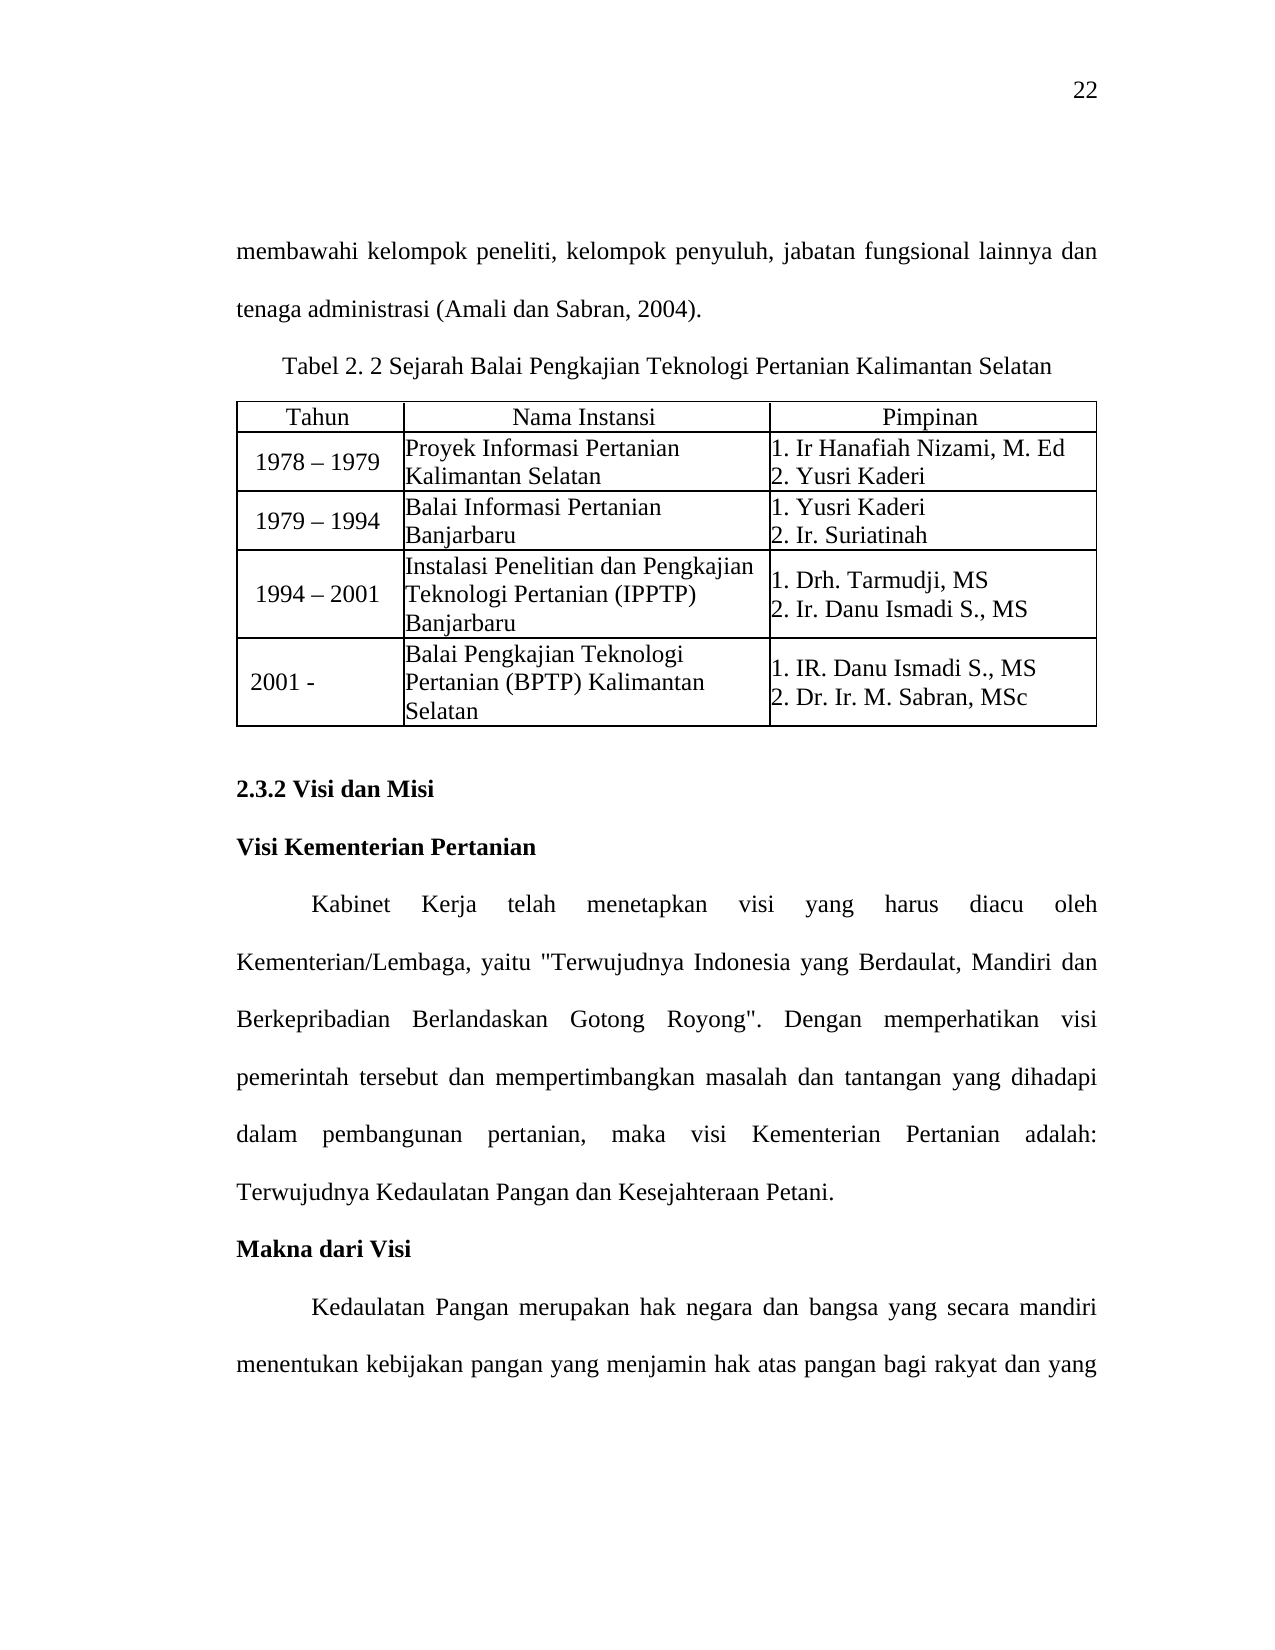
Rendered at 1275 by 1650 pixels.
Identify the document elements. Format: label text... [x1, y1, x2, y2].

text Visi Kementerian Pertanian [236, 832, 1098, 860]
table_cell 1. IR. Danu Ismadi S., MS 2. Dr. Ir. M. Sabran, MSc [771, 639, 1096, 725]
table_cell 1979 – 1994 [238, 492, 403, 549]
table_header Tahun [238, 402, 404, 431]
table_cell Balai Informasi Pertanian Banjarbaru [405, 492, 769, 549]
table_cell 1. Drh. Tarmudji, MS 2. Ir. Danu Ismadi S., MS [771, 551, 1096, 637]
table_cell Proyek Informasi Pertanian Kalimantan Selatan [405, 433, 769, 490]
text Tabel 2. 2 Sejarah Balai Pengkajian Teknologi Pertanian Kalimantan Selatan [236, 351, 1098, 380]
table_cell 1994 – 2001 [238, 551, 403, 637]
table_cell 1978 – 1979 [238, 433, 403, 490]
table_header Nama Instansi [405, 402, 770, 431]
text Kabinet Kerja telah menetapkan visi yang harus diacu oleh Kementerian/Lembaga, yaitu "Terwujudnya Indonesia yang Berdaulat, Mandiri dan Berkepribadian Berlandaskan Gotong Royong". Dengan memperhatikan visi pemerintah tersebut dan mempertimbangkan masalah dan tantangan yang dihadapi dalam pembangunan pertanian, maka visi Kementerian Pertanian adalah: Terwujudnya Kedaulatan Pangan dan Kesejahteraan Petani. [236, 889, 1098, 1205]
subtitle 2.3.2 Visi dan Misi [236, 774, 1098, 803]
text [236, 236, 1098, 322]
table_cell 2001 - [238, 639, 403, 725]
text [236, 1292, 1098, 1378]
table_cell 1. Ir Hanafiah Nizami, M. Ed 2. Yusri Kaderi [771, 433, 1096, 490]
table_header Pimpinan [771, 402, 1096, 431]
text Makna dari Visi [236, 1234, 1098, 1263]
table_cell Instalasi Penelitian dan Pengkajian Teknologi Pertanian (IPPTP) Banjarbaru [405, 551, 769, 637]
table_cell Balai Pengkajian Teknologi Pertanian (BPTP) Kalimantan Selatan [405, 639, 769, 725]
table_cell 1. Yusri Kaderi 2. Ir. Suriatinah [771, 492, 1096, 549]
